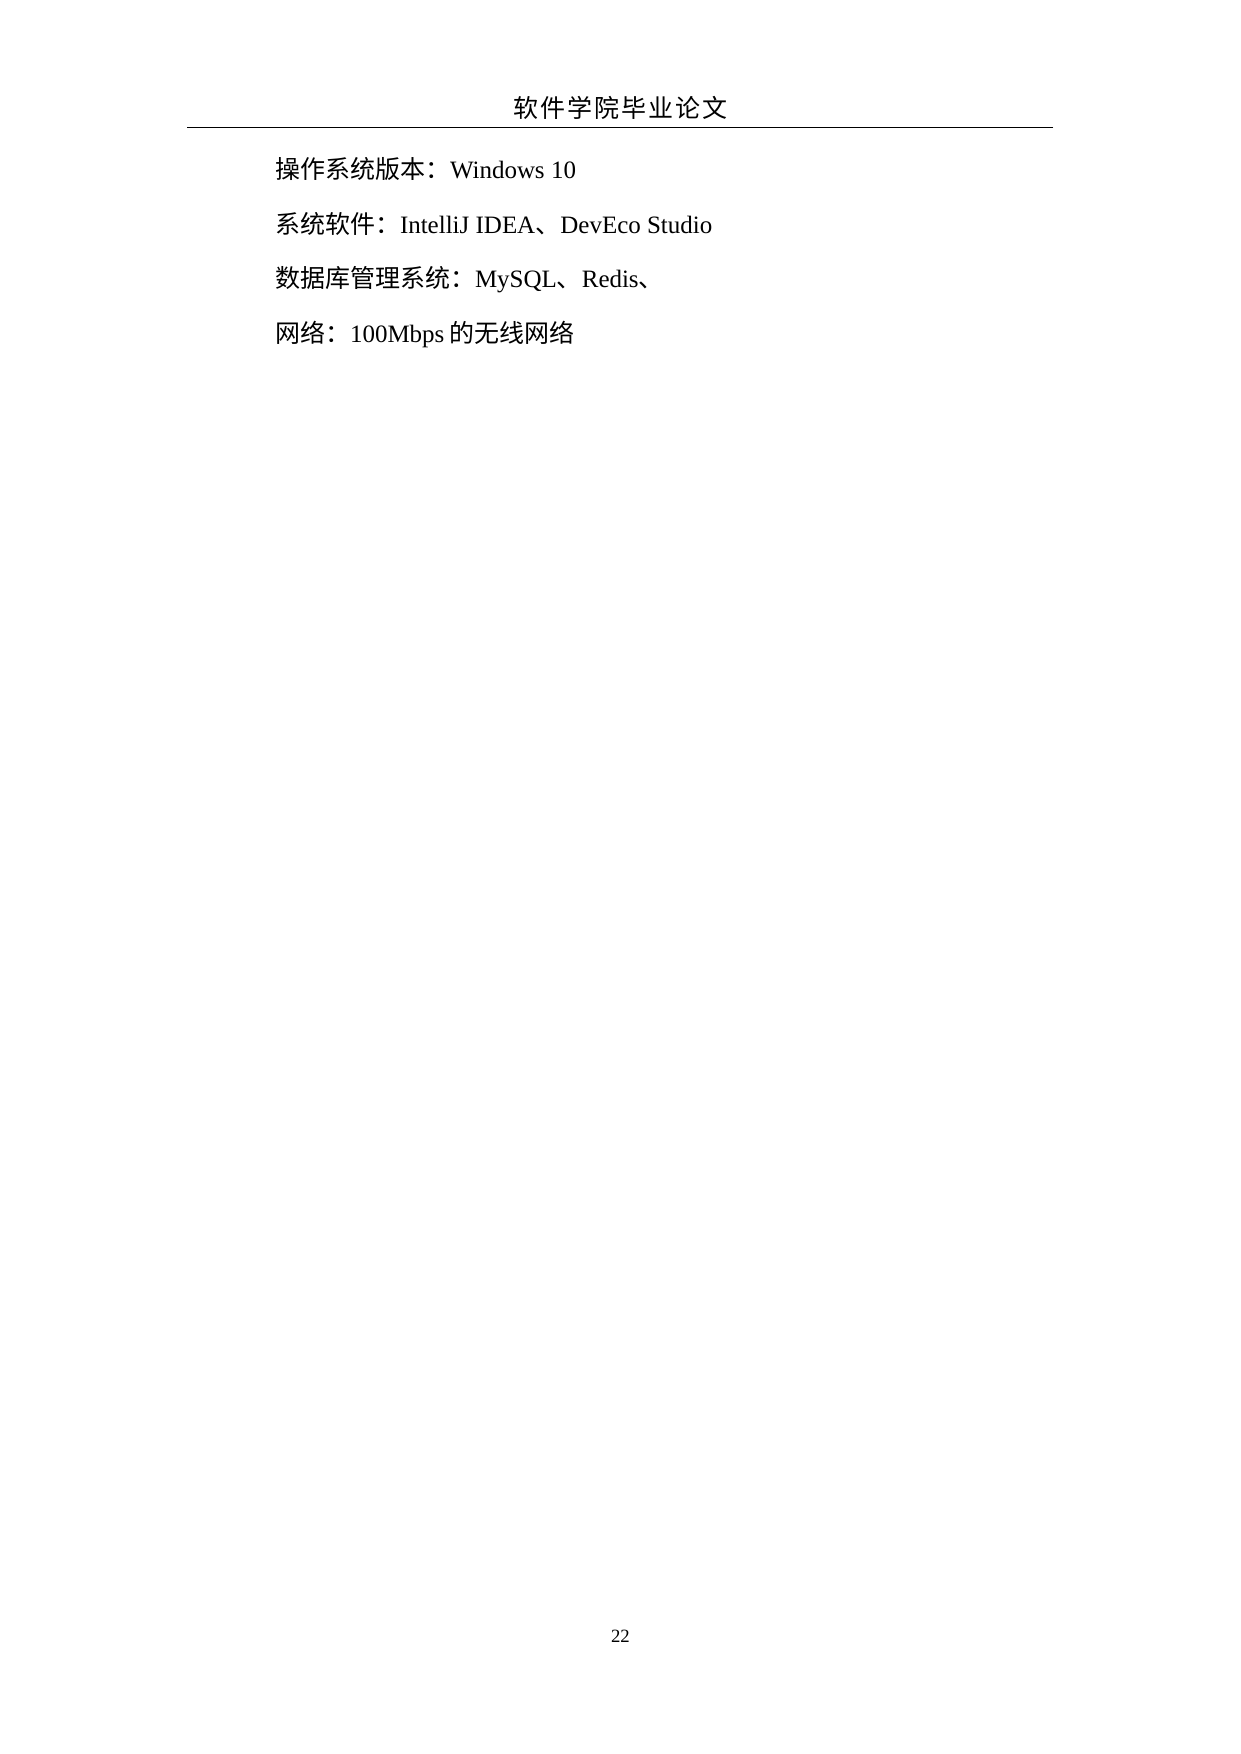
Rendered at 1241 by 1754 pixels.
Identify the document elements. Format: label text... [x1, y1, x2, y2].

text 网络：100Mbps的无线网络 [225, 313, 1053, 349]
text 系统软件：IntelliJ IDEA、DevEco Studio [225, 204, 1053, 241]
text 操作系统版本：Windows 10 [187, 150, 1053, 186]
text 数据库管理系统：MySQL、Redis、 [225, 259, 1053, 295]
